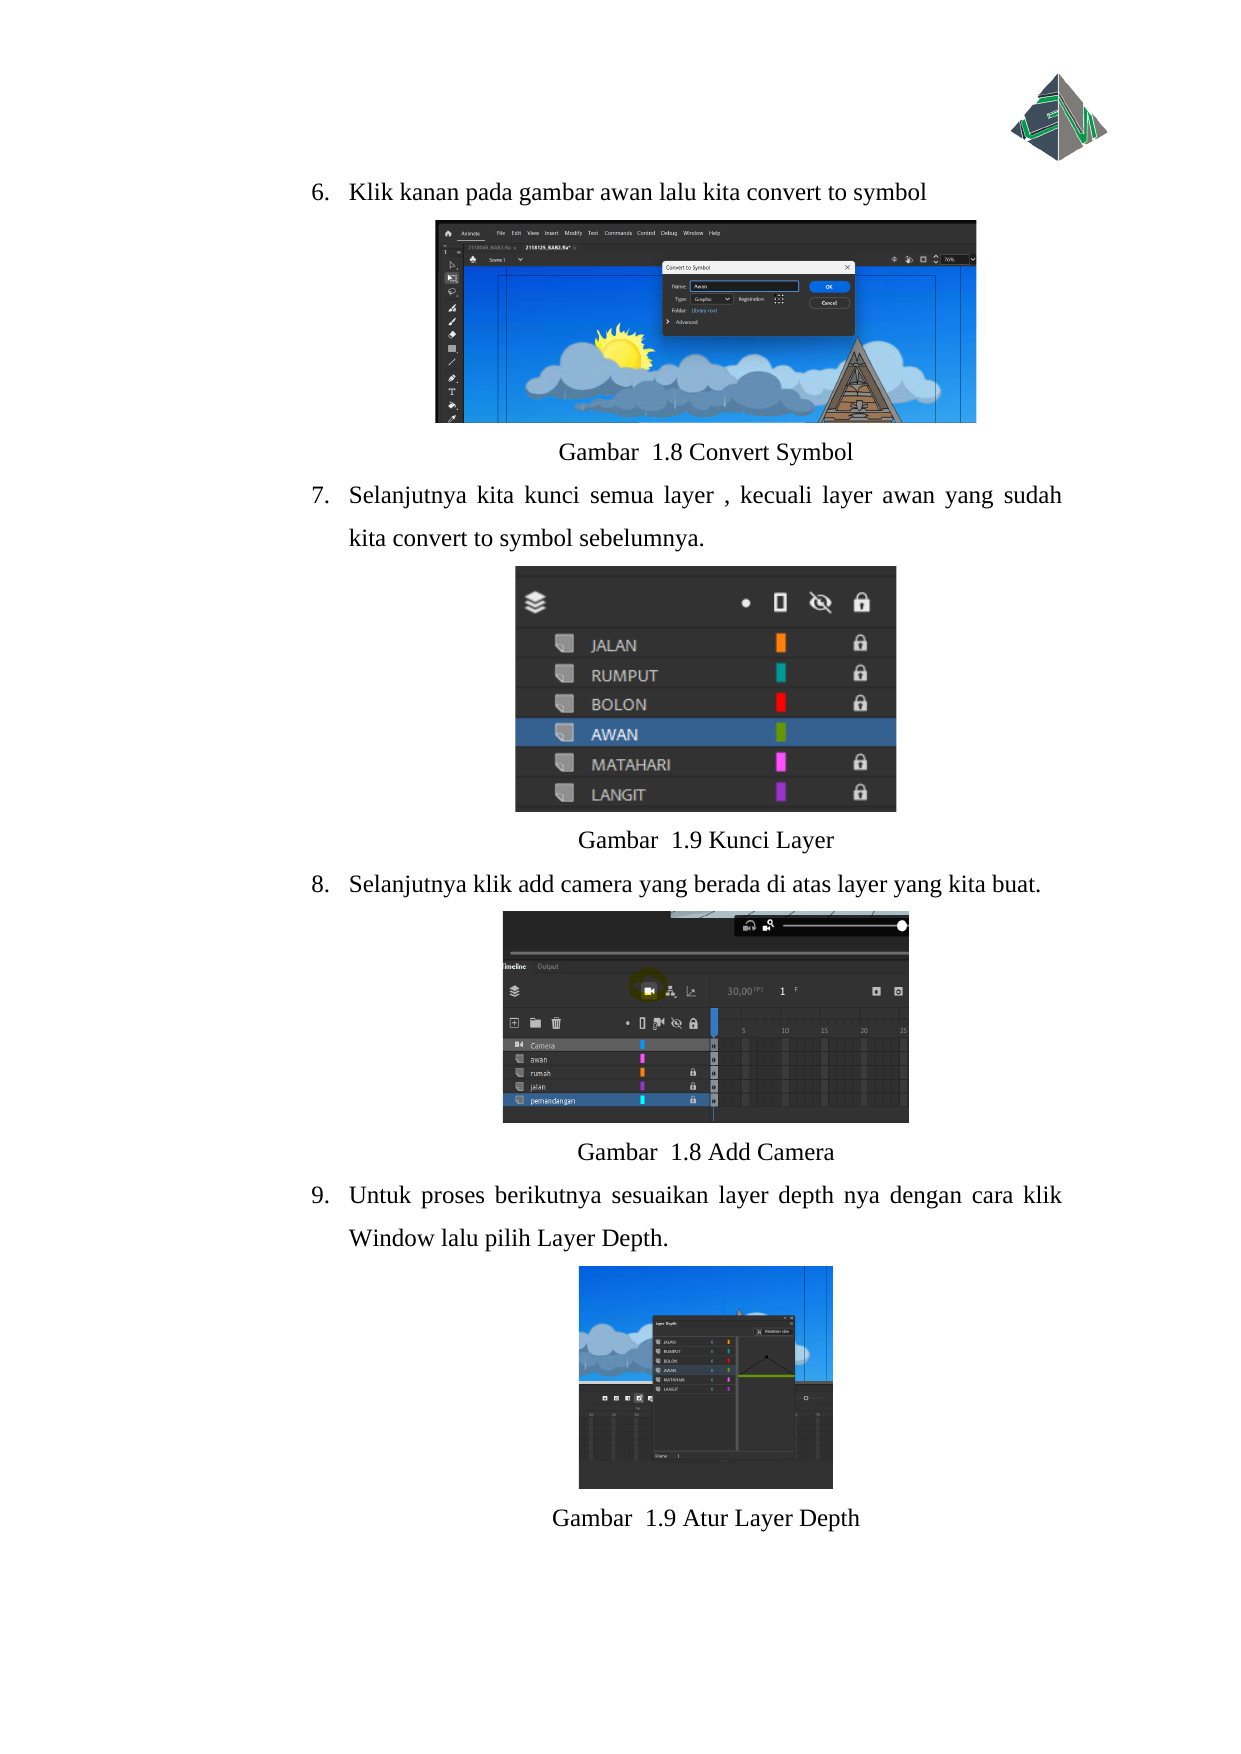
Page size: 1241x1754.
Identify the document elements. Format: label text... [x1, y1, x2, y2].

list Selanjutnya klik add camera yang berada di atas layer yang kita buat. [311, 869, 1063, 897]
list Untuk proses berikutnya sesuaikan layer depth nya dengan cara klik Window lalu pilih Layer Depth. [311, 1180, 1063, 1252]
picture [515, 566, 897, 812]
list Klik kanan pada gambar awan lalu kita convert to symbol [311, 177, 1063, 206]
subtitle 1.9 Kunci Layer [349, 826, 1063, 854]
picture [502, 911, 909, 1123]
picture [578, 1266, 833, 1489]
picture [435, 220, 977, 423]
subtitle 1.8 Convert Symbol [349, 437, 1063, 466]
picture [1010, 73, 1108, 161]
list Selanjutnya kita kunci semua layer , kecuali layer awan yang sudah kita convert to symbol sebelumnya. [311, 480, 1063, 552]
subtitle 1.9 Atur Layer Depth [349, 1503, 1063, 1532]
subtitle 1.8 Add Camera [349, 1137, 1063, 1166]
